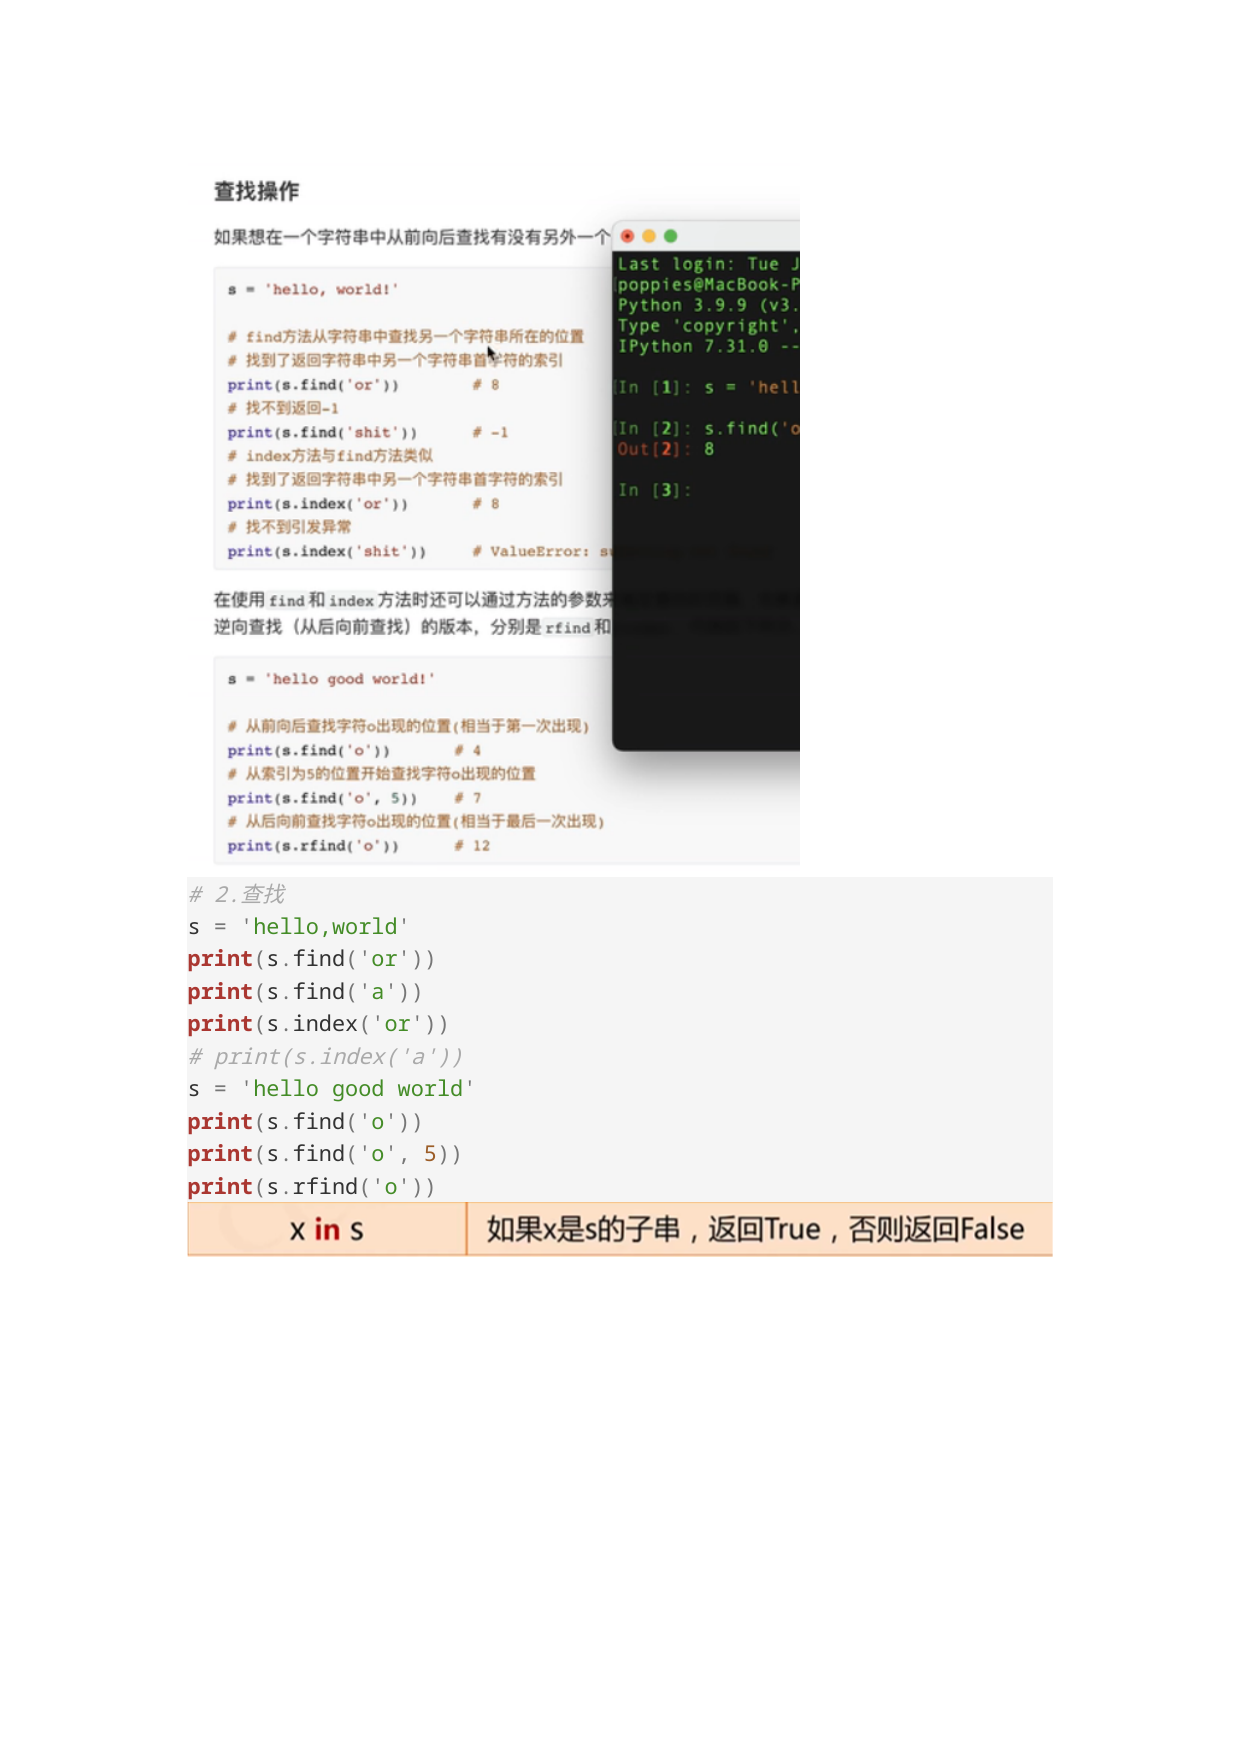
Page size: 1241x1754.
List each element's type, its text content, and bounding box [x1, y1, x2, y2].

text print(s.rfind('o')) [187, 1169, 1053, 1202]
text s = 'hello,world' [187, 909, 1053, 942]
text print(s.find('o', 5)) [187, 1137, 1053, 1169]
text # 2.查找 [187, 877, 1053, 909]
picture [187, 162, 800, 875]
text print(s.find('a')) [187, 974, 1053, 1007]
text print(s.find('o')) [187, 1104, 1053, 1137]
text print(s.find('or')) [187, 942, 1053, 974]
text print(s.index('or')) [187, 1007, 1053, 1039]
text s = 'hello good world' [187, 1072, 1053, 1104]
text # print(s.index('a')) [187, 1039, 1053, 1072]
picture [187, 1202, 1053, 1257]
